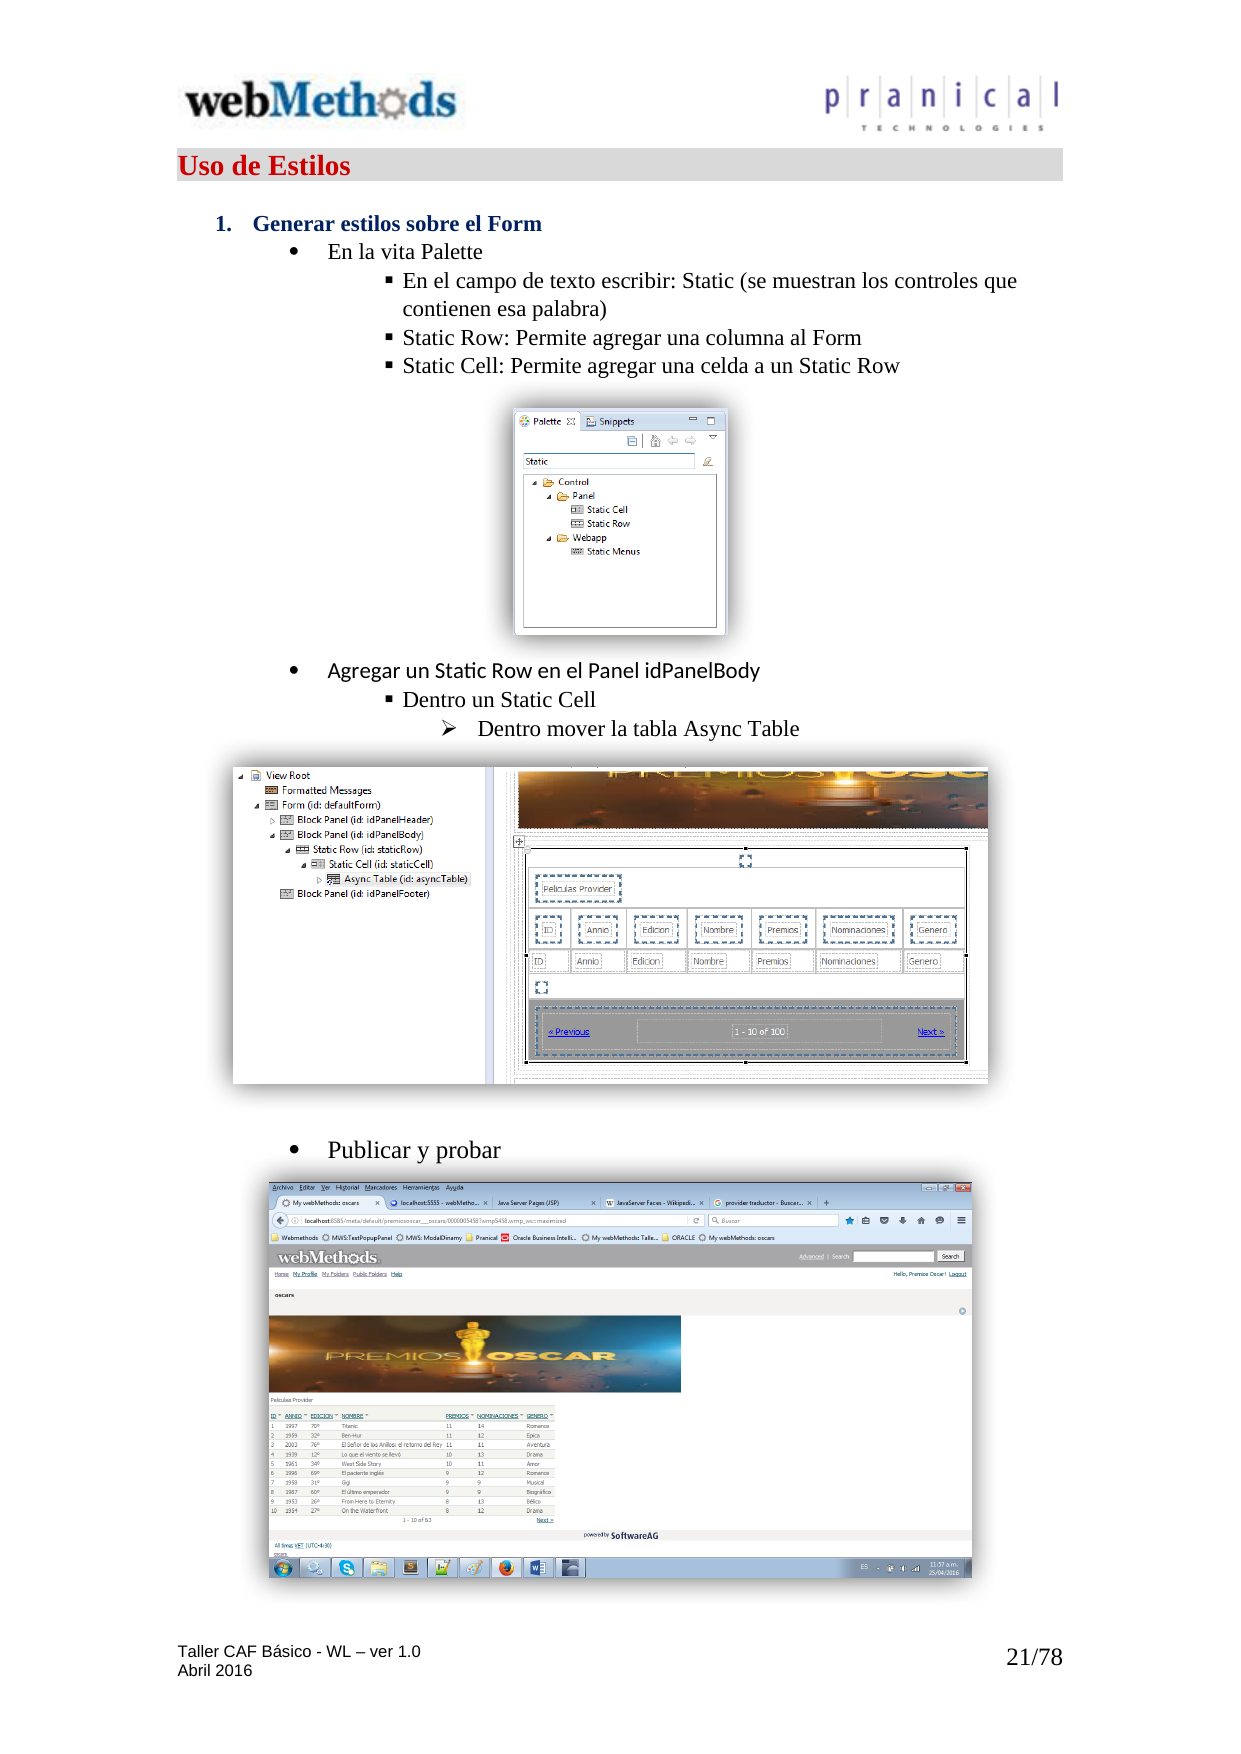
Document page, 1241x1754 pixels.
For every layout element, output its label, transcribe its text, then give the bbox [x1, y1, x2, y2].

list Static Row: Permite agregar una columna al Form [383, 324, 1063, 350]
list En la vita Palette [290, 238, 1063, 265]
picture [233, 767, 988, 1084]
list Dentro mover la tabla Async Table [440, 714, 1063, 741]
list Generar estilos sobre el Form [215, 210, 1063, 236]
list Uso de Estilos [177, 148, 1063, 181]
picture [513, 408, 728, 635]
list En el campo de texto escribir: Static (se muestran los controles que contienen esa palabra) [383, 267, 1063, 322]
list Static Cell: Permite agregar una celda a un Static Row [383, 352, 1063, 378]
list Dentro un Static Cell [383, 686, 1063, 712]
picture [177, 73, 472, 136]
list Agregar un Static Row en el Panel idPanelBody [290, 656, 1063, 684]
list Publicar y probar [290, 1135, 1063, 1163]
picture [269, 1182, 972, 1578]
picture [822, 73, 1063, 136]
